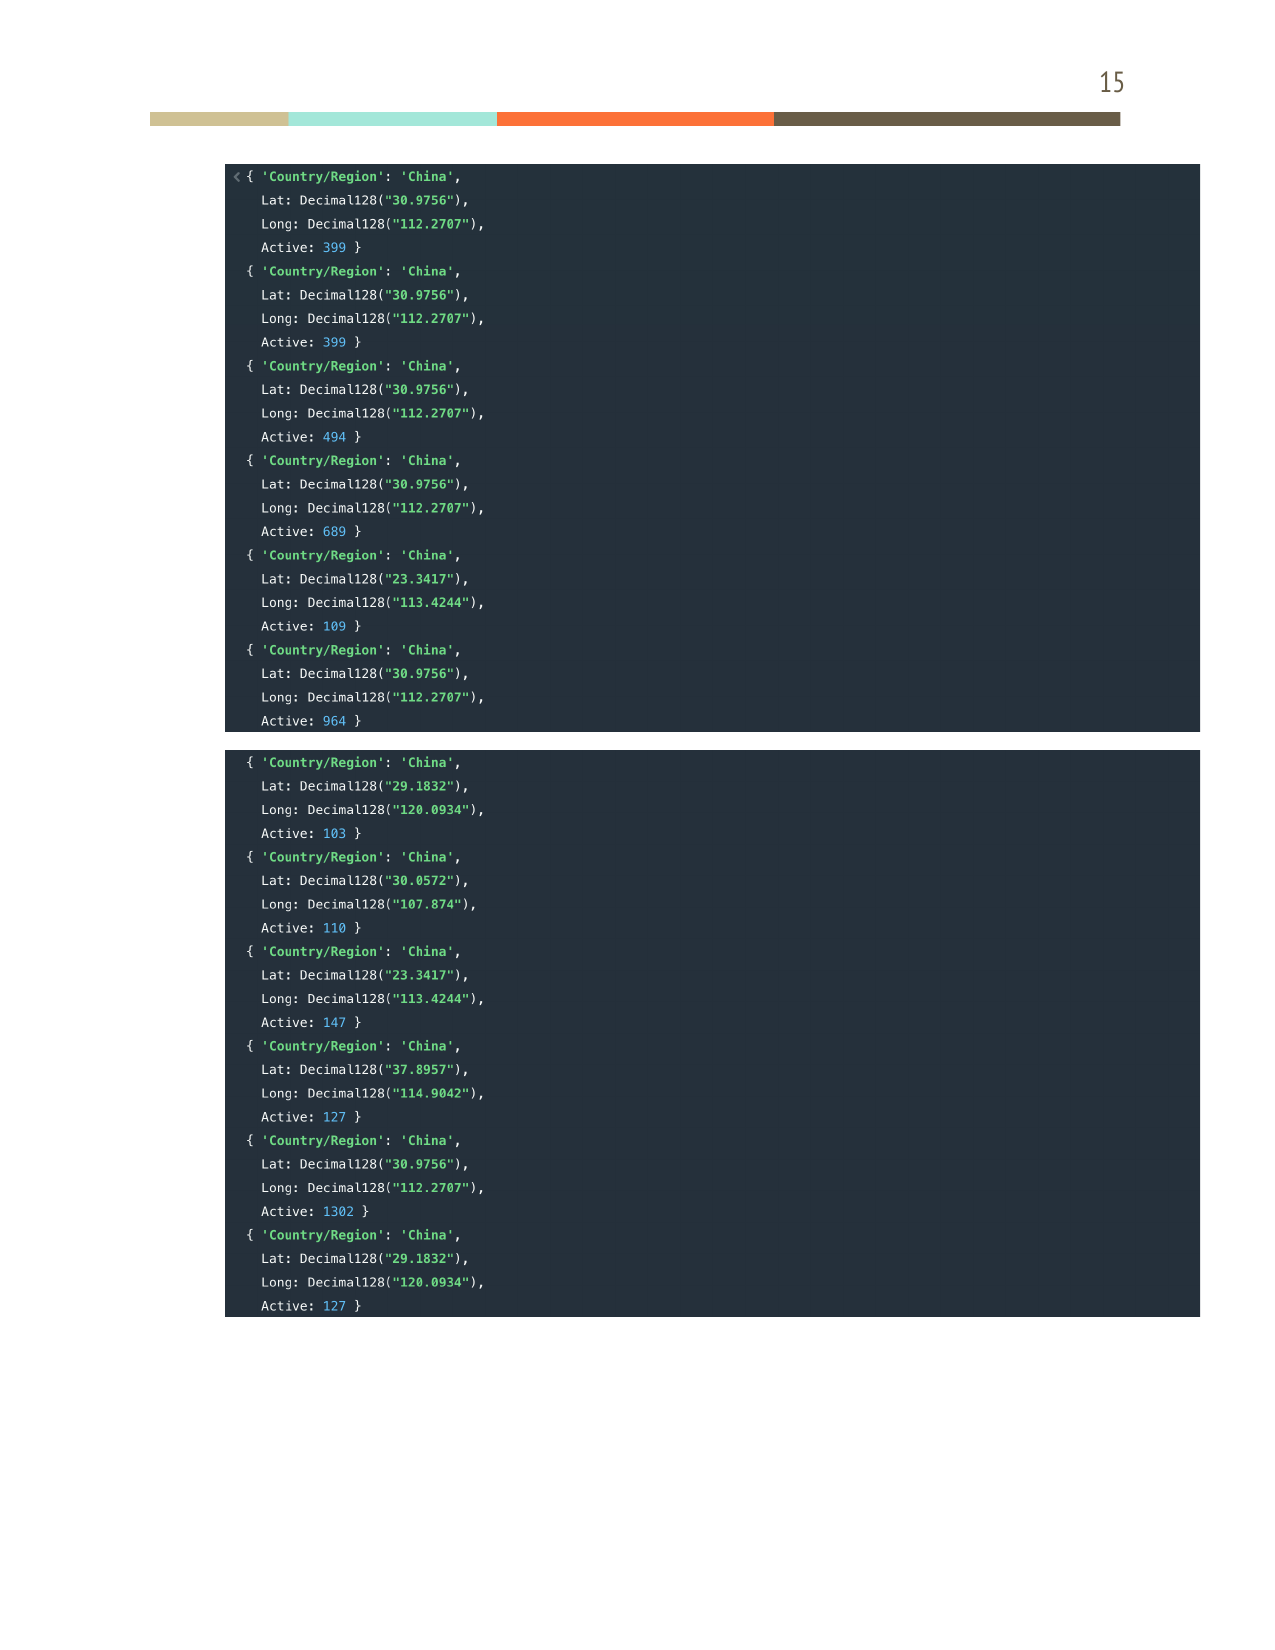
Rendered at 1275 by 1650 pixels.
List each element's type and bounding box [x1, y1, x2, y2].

picture [225, 750, 1200, 1317]
picture [150, 112, 1121, 126]
picture [225, 164, 1200, 732]
